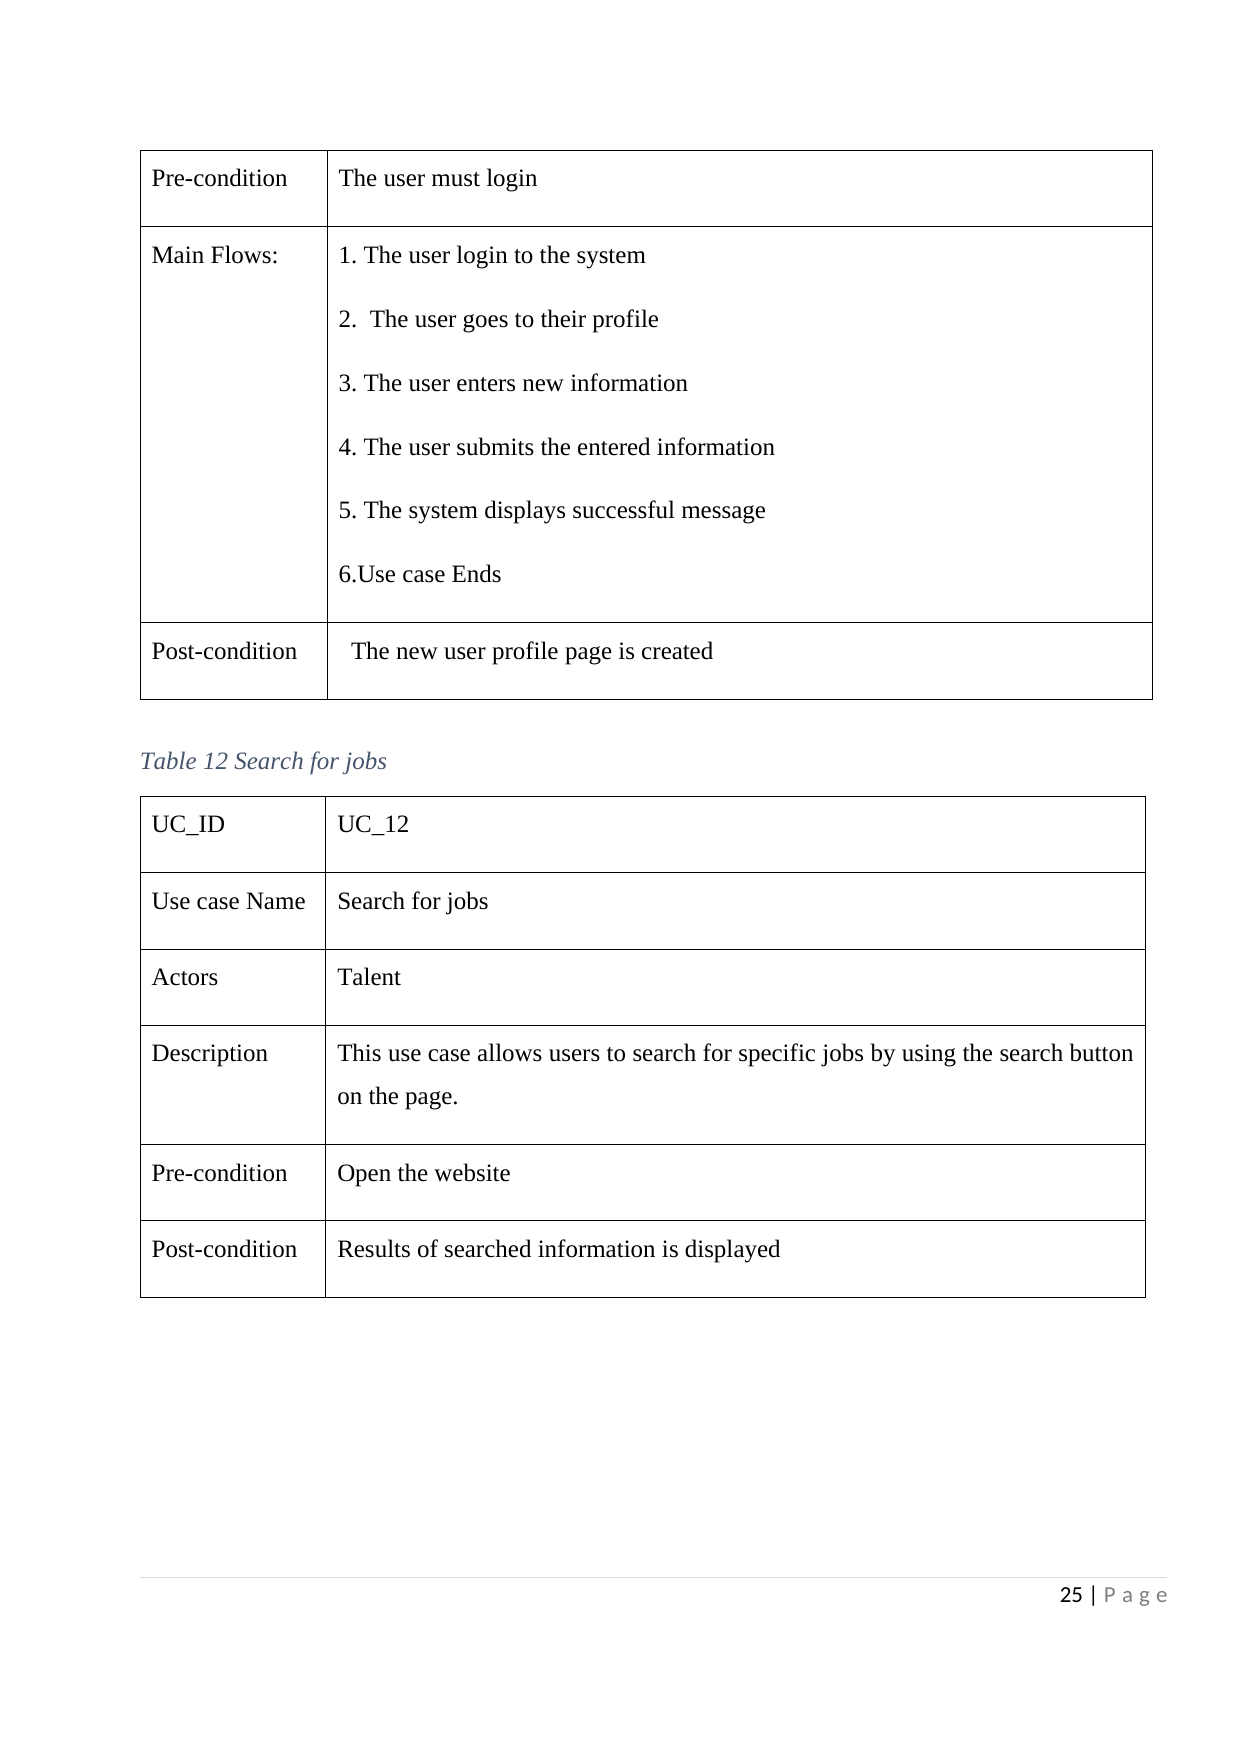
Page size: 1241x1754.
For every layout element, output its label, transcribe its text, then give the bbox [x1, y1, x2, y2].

table_cell The new user profile page is created [328, 623, 1152, 698]
table_cell 1. The user login to the system 2. The user goes to their profile 3. The user enters new information 4. The user submits the entered information 5. The system displays successful message 6.Use case Ends [328, 227, 1152, 622]
table_cell Pre-condition [141, 1145, 325, 1220]
table_header UC_ID [141, 797, 325, 872]
table_cell Talent [326, 950, 1145, 1025]
table_cell Use case Name [141, 873, 325, 948]
text Table 12 Search for jobs [139, 746, 1167, 775]
table_cell Open the website [326, 1145, 1145, 1220]
table_cell Main Flows: [141, 227, 327, 622]
table_cell Actors [141, 950, 325, 1025]
table_cell The user must login [328, 151, 1152, 226]
table_cell Results of searched information is displayed [326, 1221, 1145, 1297]
table_cell Search for jobs [326, 873, 1145, 948]
table_cell Pre-condition [141, 151, 327, 226]
table_header UC_12 [326, 797, 1145, 872]
table_cell Post-condition [141, 623, 327, 698]
table_cell Post-condition [141, 1221, 325, 1297]
table_cell This use case allows users to search for specific jobs by using the search button on the page. [326, 1026, 1145, 1144]
table_cell Description [141, 1026, 325, 1144]
